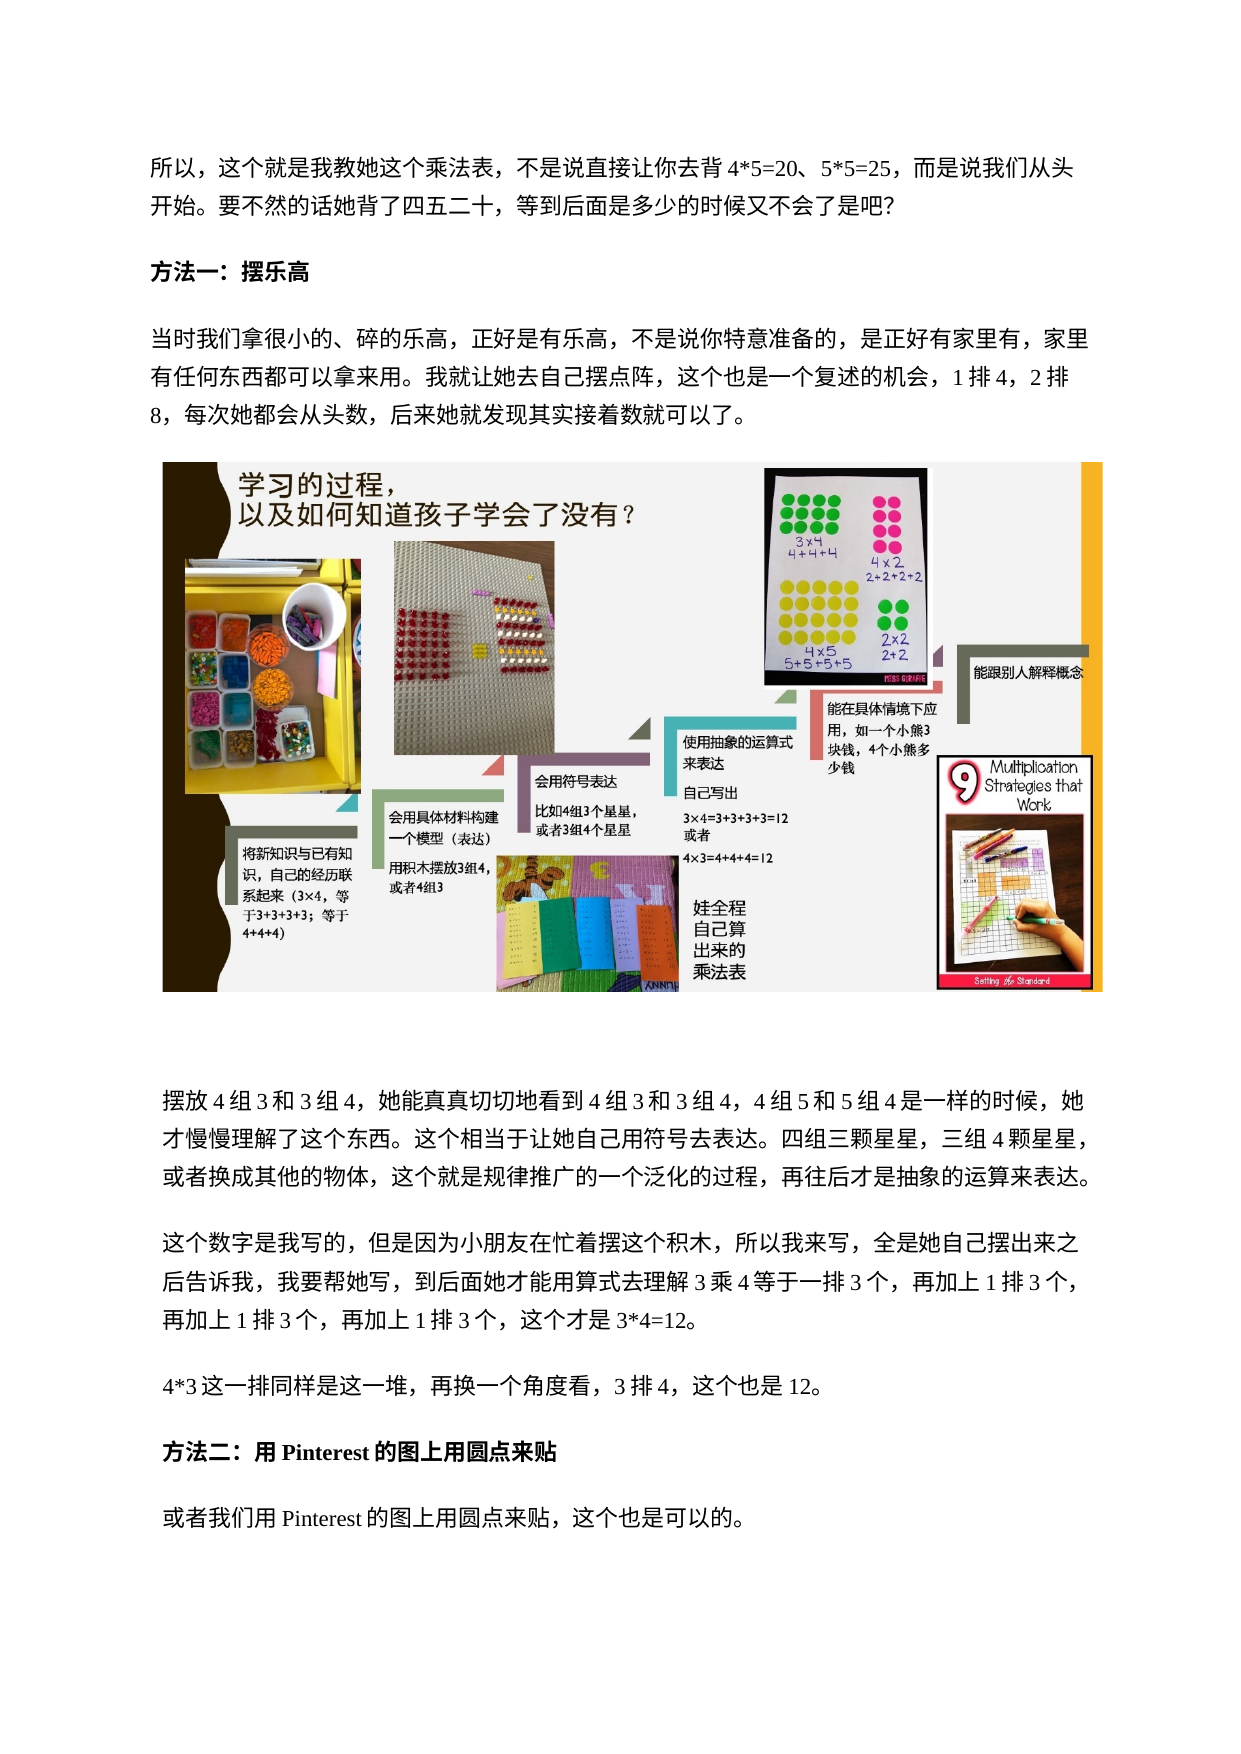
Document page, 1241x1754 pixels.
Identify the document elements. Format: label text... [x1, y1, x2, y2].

text 所以，这个就是我教她这个乘法表，不是说直接让你去背4*5=20、5*5=25，而是说我们从头开始。要不然的话她背了四五二十，等到后面是多少的时候又不会了是吧？ [150, 150, 1090, 221]
picture [162, 462, 1103, 992]
text 摆放4组3和3组4，她能真真切切地看到4组3和3组4，4组5和5组4是一样的时候，她才慢慢理解了这个东西。这个相当于让她自己用符号去表达。四组三颗星星，三组4颗星星，或者换成其他的物体，这个就是规律推广的一个泛化的过程，再往后才是抽象的运算来表达。 [162, 1083, 1090, 1192]
text 这个数字是我写的，但是因为小朋友在忙着摆这个积木，所以我来写，全是她自己摆出来之后告诉我，我要帮她写，到后面她才能用算式去理解3乘4等于一排3个，再加上1排3个，再加上1排3个，再加上1排3个，这个才是3*4=12。 [162, 1225, 1090, 1335]
text 或者我们用Pinterest的图上用圆点来贴，这个也是可以的。 [162, 1500, 1090, 1533]
text 4*3这一排同样是这一堆，再换一个角度看，3排4，这个也是12。 [162, 1368, 1090, 1401]
text 方法一：摆乐高 [150, 254, 1090, 287]
text 当时我们拿很小的、碎的乐高，正好是有乐高，不是说你特意准备的，是正好有家里有，家里有任何东西都可以拿来用。我就让她去自己摆点阵，这个也是一个复述的机会，1排4，2排8，每次她都会从头数，后来她就发现其实接着数就可以了。 [150, 320, 1090, 430]
text 方法二：用Pinterest的图上用圆点来贴 [162, 1434, 1090, 1467]
